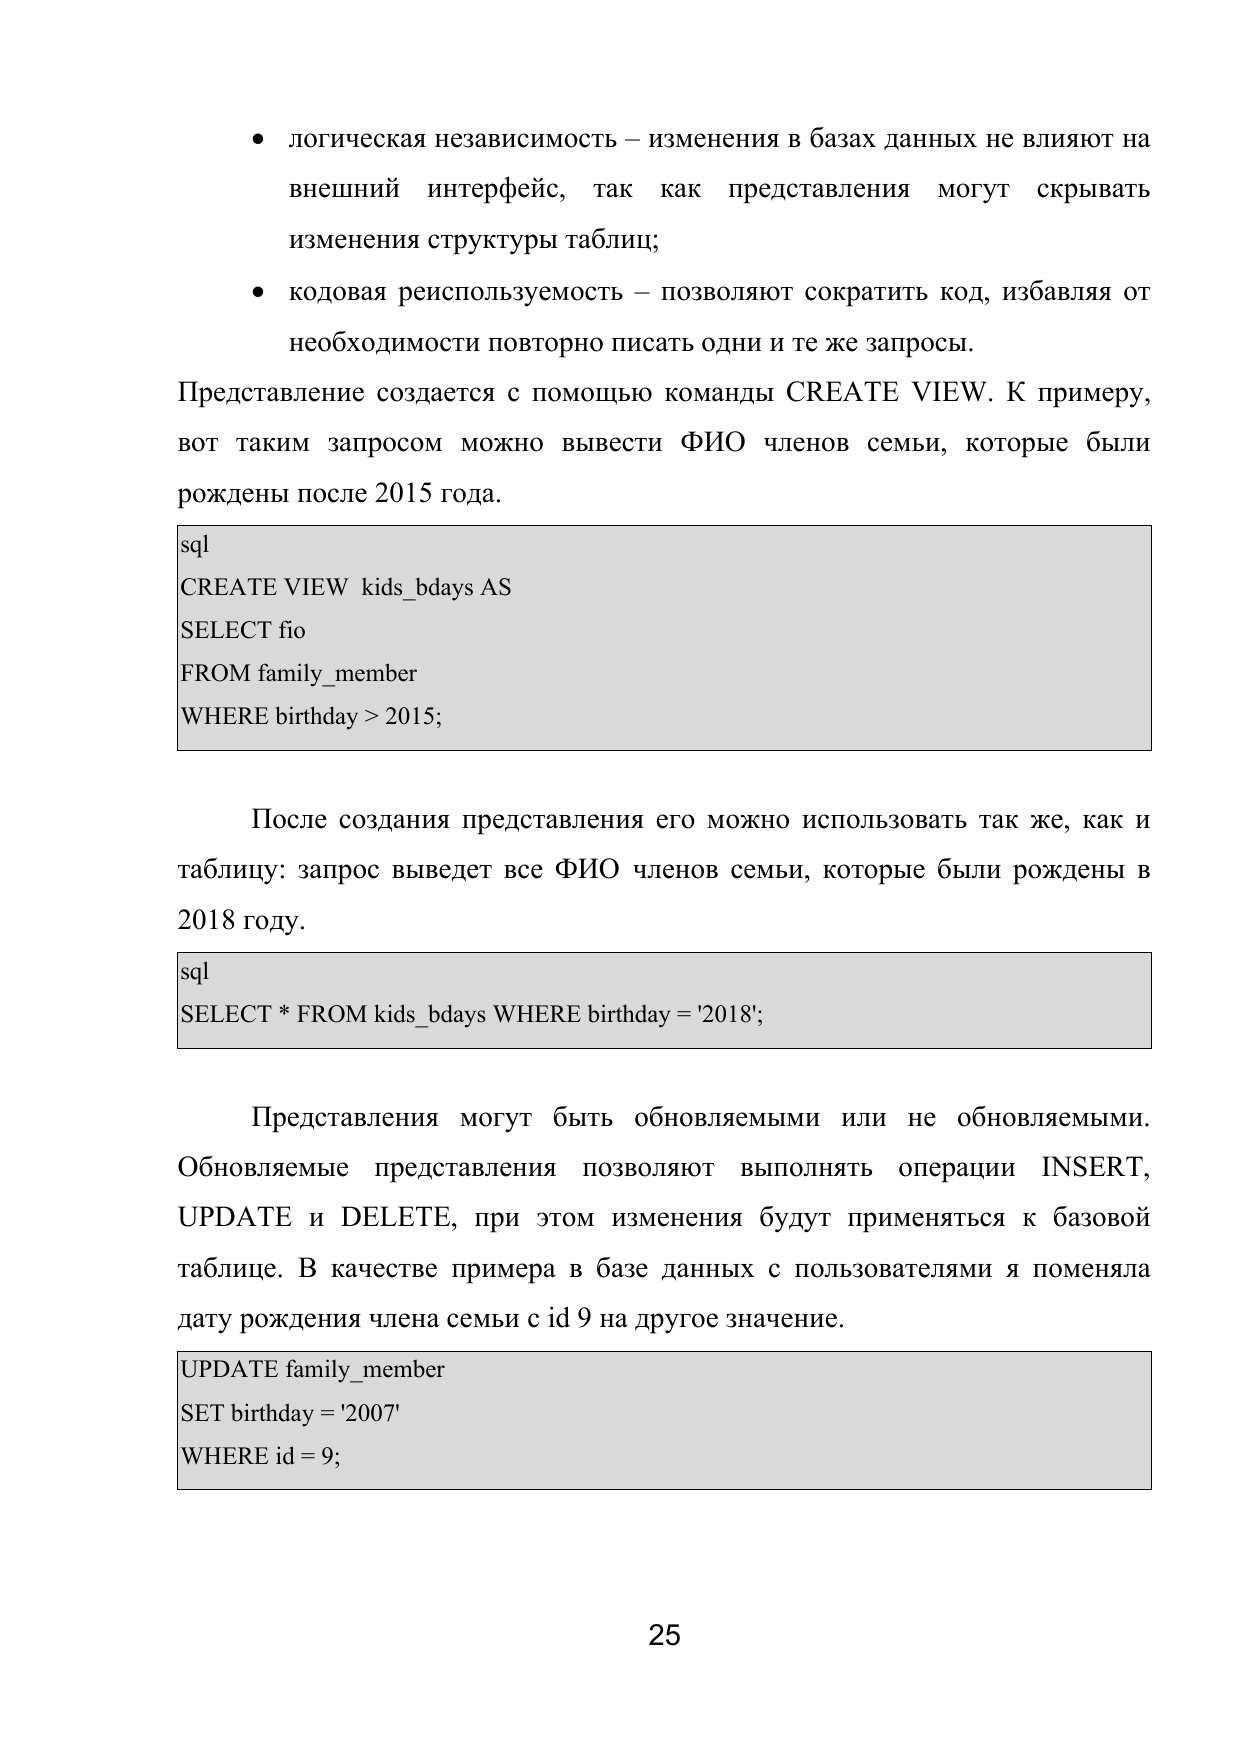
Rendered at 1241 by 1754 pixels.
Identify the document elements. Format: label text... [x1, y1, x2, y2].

list логическая независимость – изменения в базах данных не влияют на внешний интерфейс, так как представления могут скрывать изменения структуры таблиц; [251, 118, 1152, 254]
table_header sql SELECT * FROM kids_bdays WHERE birthday = '2018'; [178, 953, 1151, 1048]
table_header sql CREATE VIEW kids_bdays AS SELECT fio FROM family_member WHERE birthday > 2015; [178, 526, 1151, 750]
text После создания представления его можно использовать так же, как и таблицу: запрос выведет все ФИО членов семьи, которые были рождены в 2018 году. [177, 801, 1152, 935]
list кодовая реиспользуемость – позволяют сократить код, избавляя от необходимости повторно писать одни и те же запросы. [251, 271, 1152, 357]
table_header UPDATE family_member SET birthday = '2007' WHERE id = 9; [178, 1352, 1151, 1489]
text Представление создается с помощью команды CREATE VIEW. К примеру, вот таким запросом можно вывести ФИО членов семьи, которые были рождены после 2015 года. [177, 374, 1152, 508]
text Представления могут быть обновляемыми или не обновляемыми. Обновляемые представления позволяют выполнять операции INSERT, UPDATE и DELETE, при этом изменения будут применяться к базовой таблице. В качестве примера в базе данных с пользователями я поменяла дату рождения члена семьи с id 9 на другое значение. [177, 1099, 1152, 1334]
